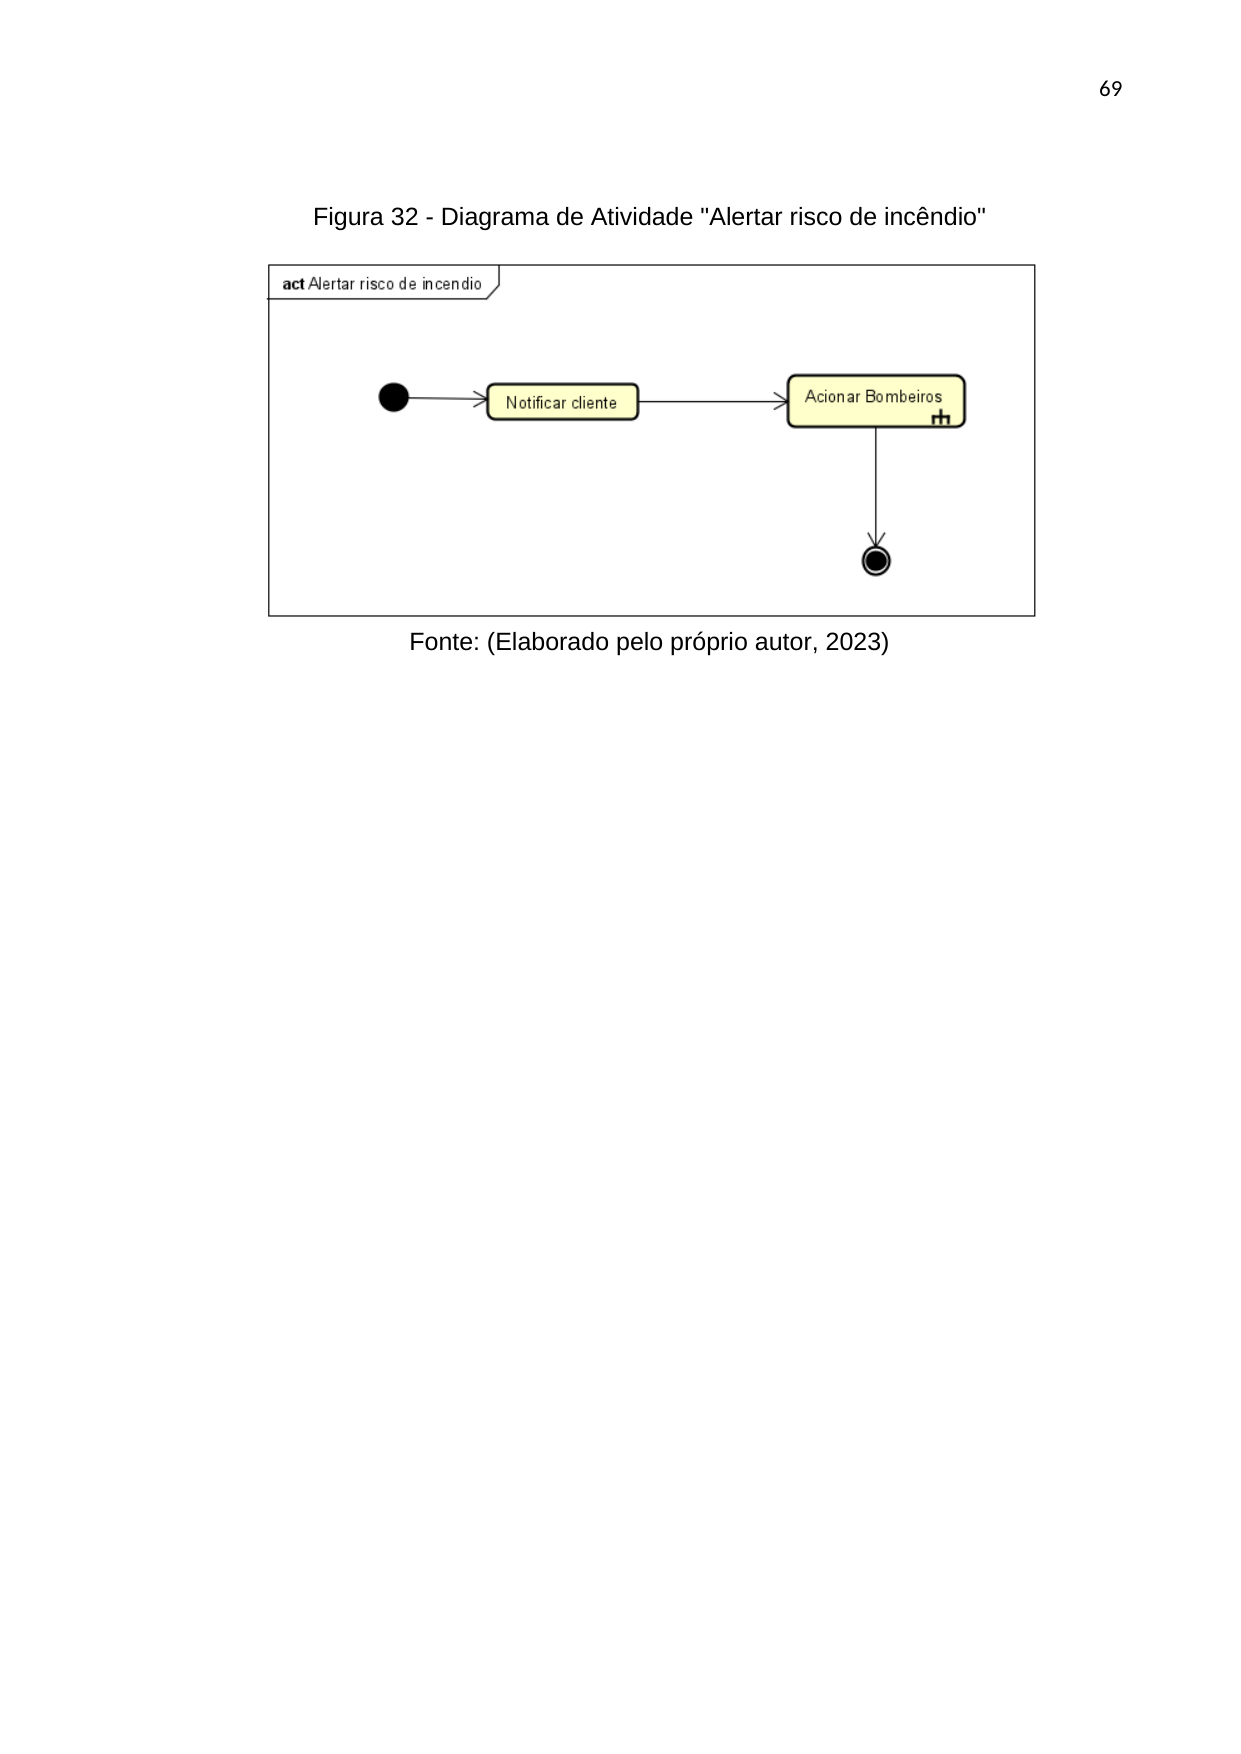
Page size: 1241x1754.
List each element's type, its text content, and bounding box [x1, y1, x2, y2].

list Fonte: (Elaborado pelo próprio autor, 2023) [177, 627, 1122, 656]
picture [262, 257, 1038, 623]
list Figura 32 - Diagrama de Atividade "Alertar risco de incêndio" [177, 202, 1122, 231]
